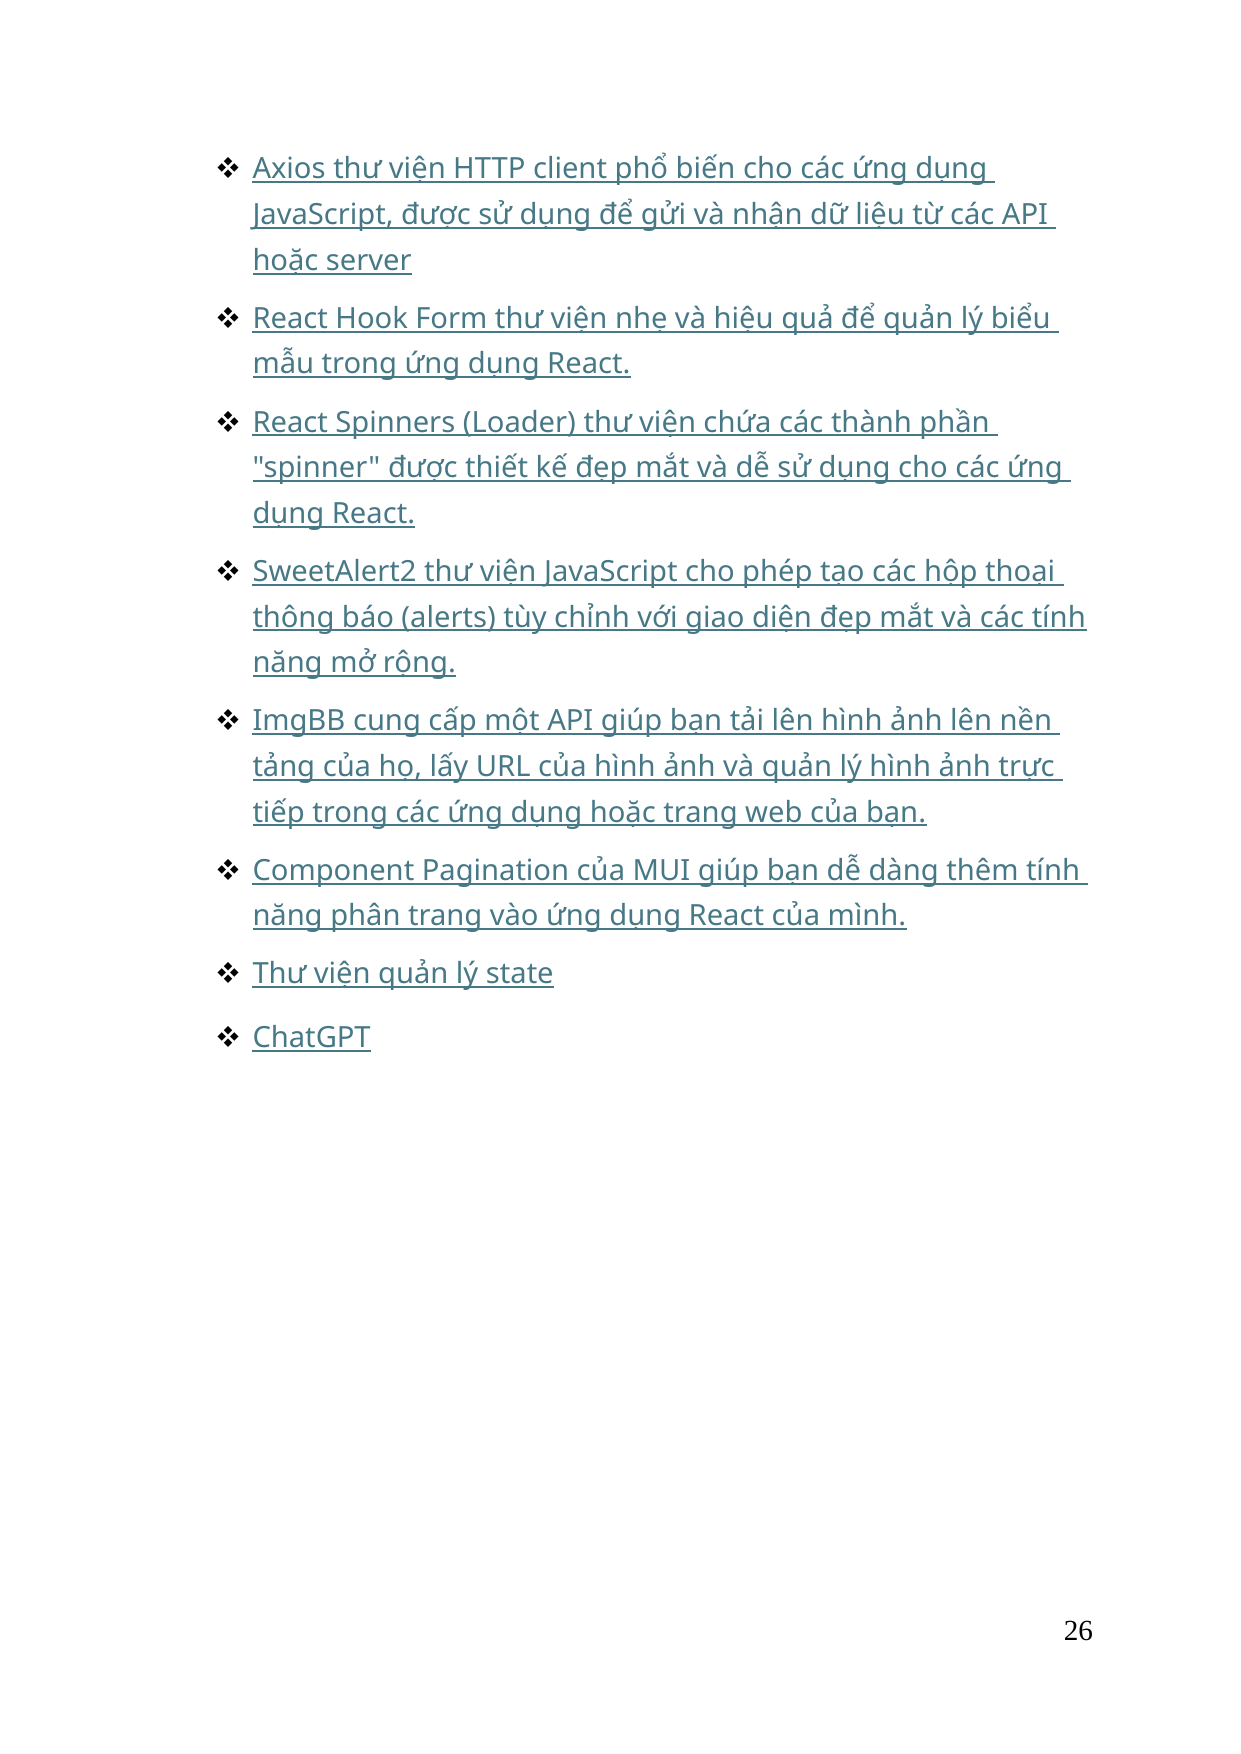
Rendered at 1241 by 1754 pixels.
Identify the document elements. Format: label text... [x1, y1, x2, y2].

list ChatGPT [215, 1017, 1092, 1056]
list Axios thư viện HTTP client phổ biến cho các ứng dụng JavaScript, được sử dụng để gửi và nhận dữ liệu từ các API hoặc server [215, 148, 1092, 279]
list Thư viện quản lý state [215, 953, 1092, 992]
list React Hook Form thư viện nhẹ và hiệu quả để quản lý biểu mẫu trong ứng dụng React. [215, 297, 1092, 382]
list ImgBB cung cấp một API giúp bạn tải lên hình ảnh lên nền tảng của họ, lấy URL của hình ảnh và quản lý hình ảnh trực tiếp trong các ứng dụng hoặc trang web của bạn. [215, 699, 1092, 831]
list Component Pagination của MUI giúp bạn dễ dàng thêm tính năng phân trang vào ứng dụng React của mình. [215, 849, 1092, 934]
list SweetAlert2 thư viện JavaScript cho phép tạo các hộp thoại thông báo (alerts) tùy chỉnh với giao diện đẹp mắt và các tính năng mở rộng. [215, 550, 1092, 681]
list React Spinners (Loader) thư viện chứa các thành phần "spinner" được thiết kế đẹp mắt và dễ sử dụng cho các ứng dụng React. [215, 401, 1092, 532]
